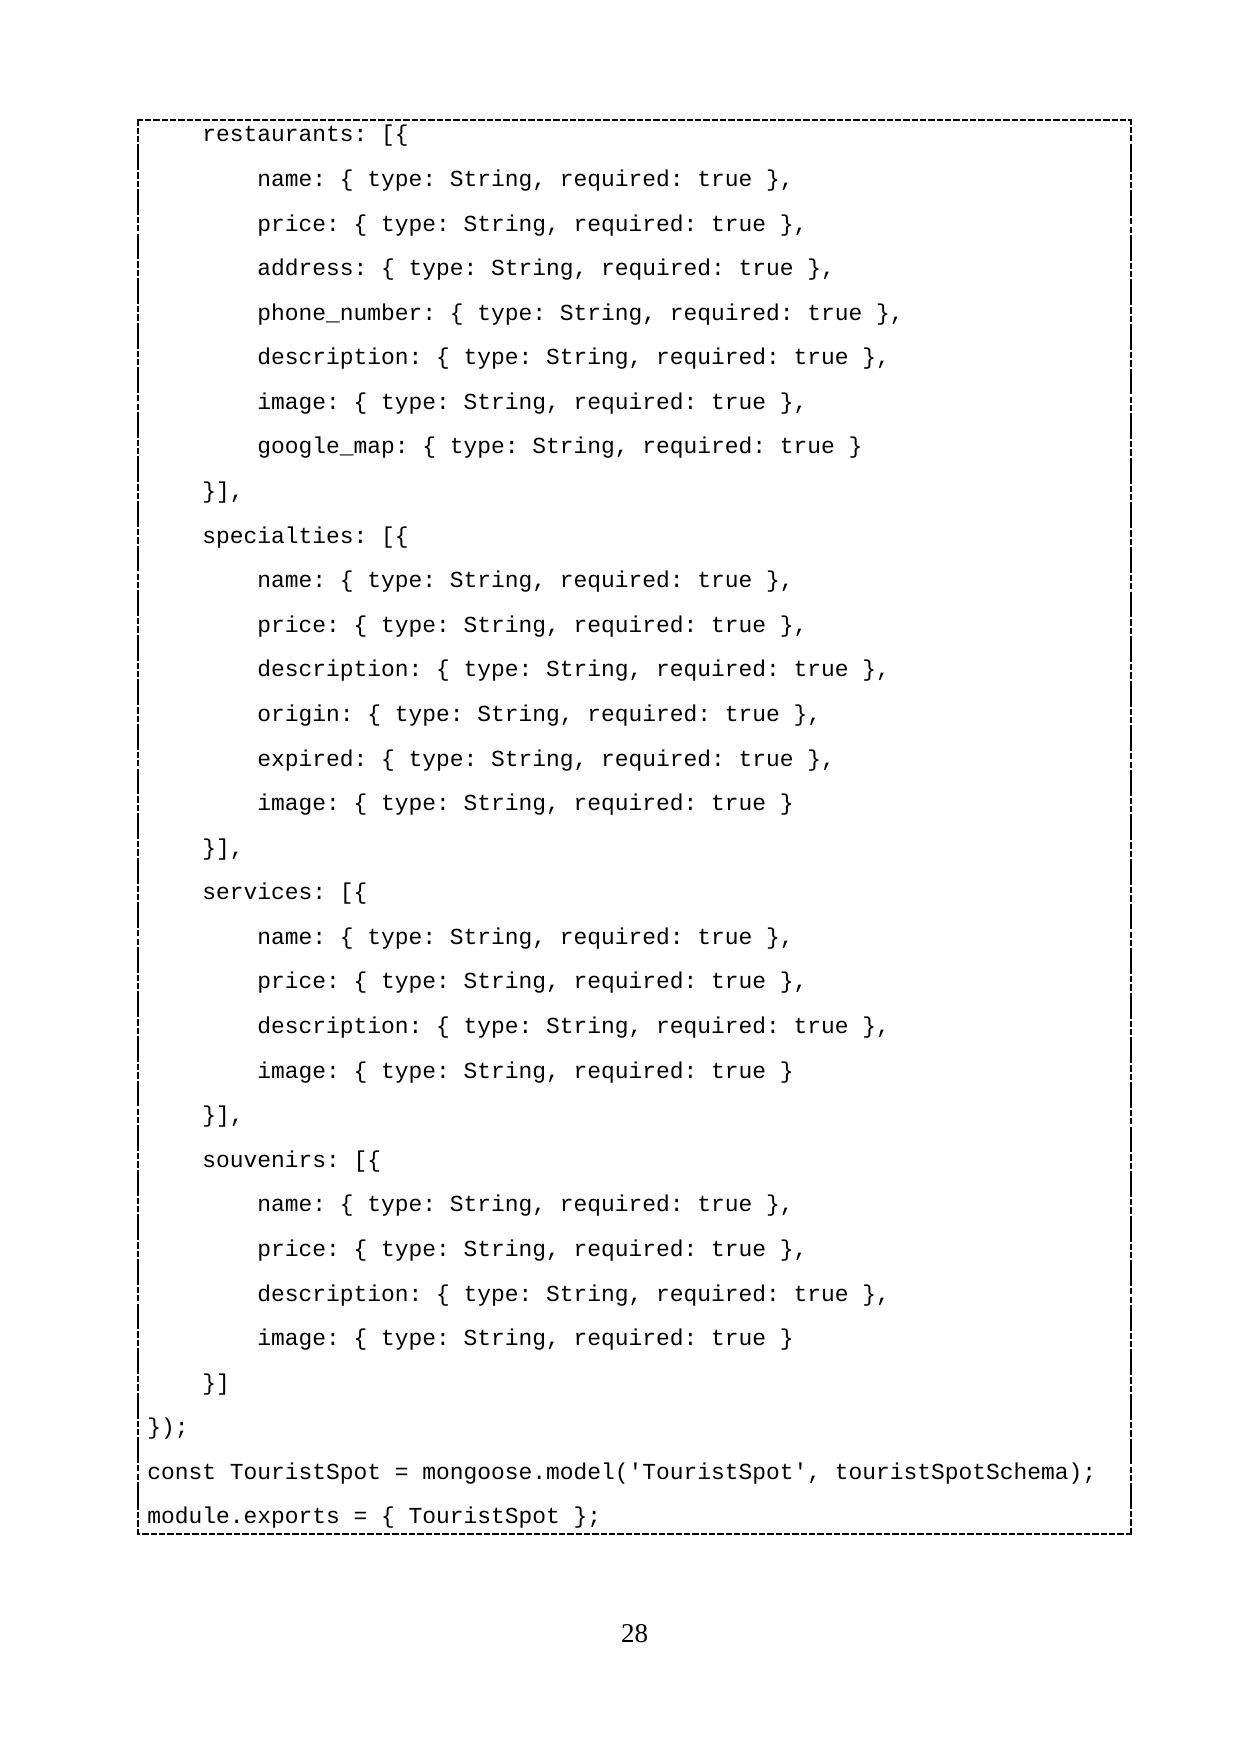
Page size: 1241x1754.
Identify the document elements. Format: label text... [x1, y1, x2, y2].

text module.exports = { TouristSpot }; [137, 1501, 1132, 1535]
text description: { type: String, required: true }, [137, 1278, 1132, 1308]
text specialties: [{ [137, 520, 1132, 550]
text }], [137, 1099, 1132, 1129]
text souvenirs: [{ [137, 1144, 1132, 1174]
text const TouristSpot = mongoose.model('TouristSpot', touristSpotSchema); [137, 1456, 1132, 1486]
text image: { type: String, required: true } [137, 787, 1132, 817]
text name: { type: String, required: true }, [137, 1188, 1132, 1219]
text name: { type: String, required: true }, [137, 921, 1132, 951]
text image: { type: String, required: true } [137, 1055, 1132, 1085]
text price: { type: String, required: true }, [137, 609, 1132, 639]
text google_map: { type: String, required: true } [137, 431, 1132, 461]
text price: { type: String, required: true }, [137, 208, 1132, 238]
text }); [137, 1411, 1132, 1442]
text }], [137, 475, 1132, 505]
text price: { type: String, required: true }, [137, 1233, 1132, 1263]
text image: { type: String, required: true } [137, 1322, 1132, 1352]
text description: { type: String, required: true }, [137, 653, 1132, 684]
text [137, 297, 1132, 327]
text image: { type: String, required: true }, [137, 386, 1132, 416]
text name: { type: String, required: true }, [137, 163, 1132, 193]
text address: { type: String, required: true }, [137, 252, 1132, 282]
text restaurants: [{ [137, 118, 1132, 149]
text origin: { type: String, required: true }, [137, 698, 1132, 728]
text }] [137, 1367, 1132, 1397]
text description: { type: String, required: true }, [137, 341, 1132, 372]
text price: { type: String, required: true }, [137, 966, 1132, 996]
text name: { type: String, required: true }, [137, 564, 1132, 594]
text }], [137, 832, 1132, 862]
text description: { type: String, required: true }, [137, 1010, 1132, 1040]
text expired: { type: String, required: true }, [137, 743, 1132, 773]
text services: [{ [137, 876, 1132, 907]
